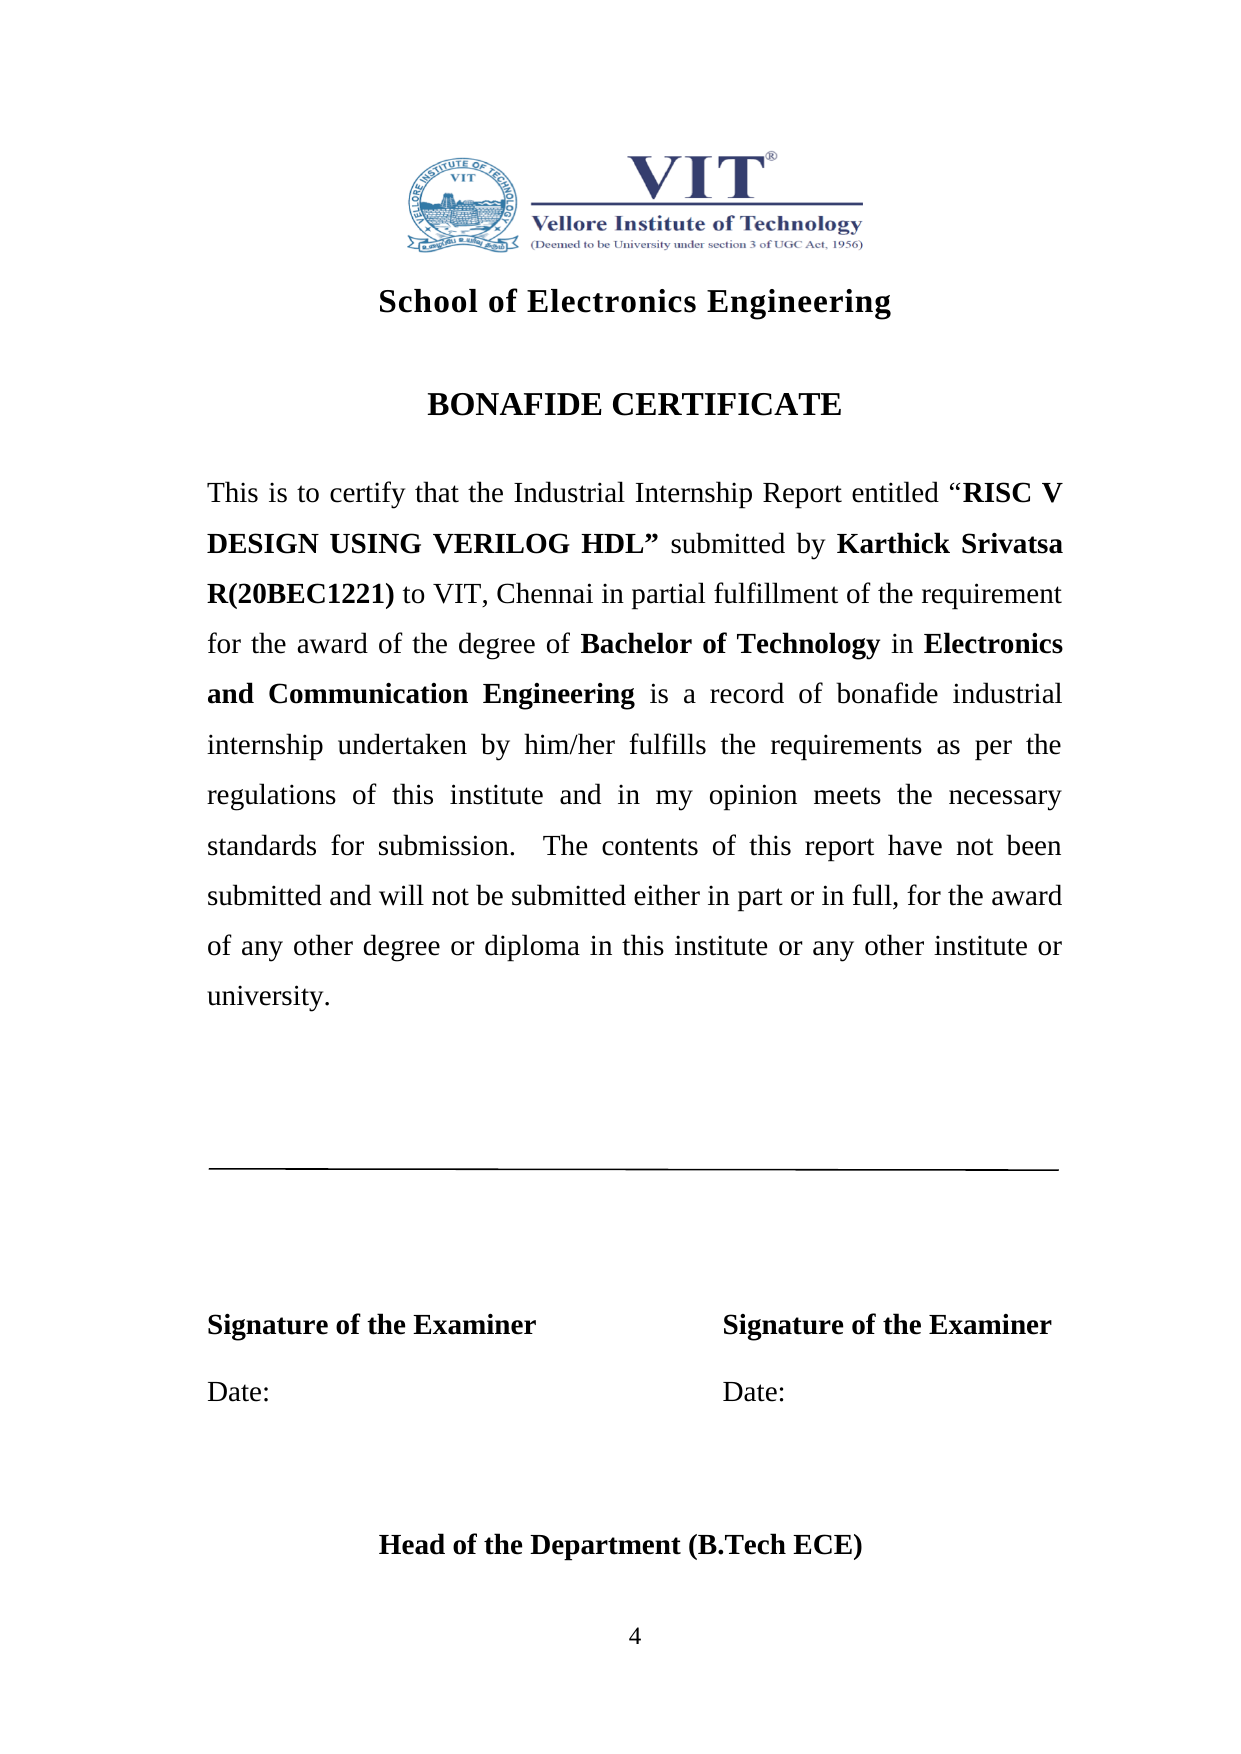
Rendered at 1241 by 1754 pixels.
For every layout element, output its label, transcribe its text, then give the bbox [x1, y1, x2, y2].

text Head of the Department (B.Tech ECE) [207, 1527, 1063, 1561]
text This is to certify that the Industrial Internship Report entitled “RISC V DESIGN USING VERILOG HDL” submitted by Karthick Srivatsa R(20BEC1221) to VIT, Chennai in partial fulfillment of the requirement for the award of the degree of Bachelor of Technology in Electronics and Communication Engineering is a record of bonafide industrial internship undertaken by him/her fulfills the requirements as per the regulations of this institute and in my opinion meets the necessary standards for submission. The contents of this report have not been submitted and will not be submitted either in part or in full, for the award of any other degree or diploma in this institute or any other institute or university. [207, 475, 1063, 1012]
text Date: Date: [207, 1374, 1063, 1407]
text BONAFIDE CERTIFICATE [207, 384, 1063, 423]
picture [406, 150, 863, 256]
text School of Electronics Engineering [207, 281, 1063, 320]
text Signature of the Examiner Signature of the Examiner [207, 1273, 1063, 1374]
